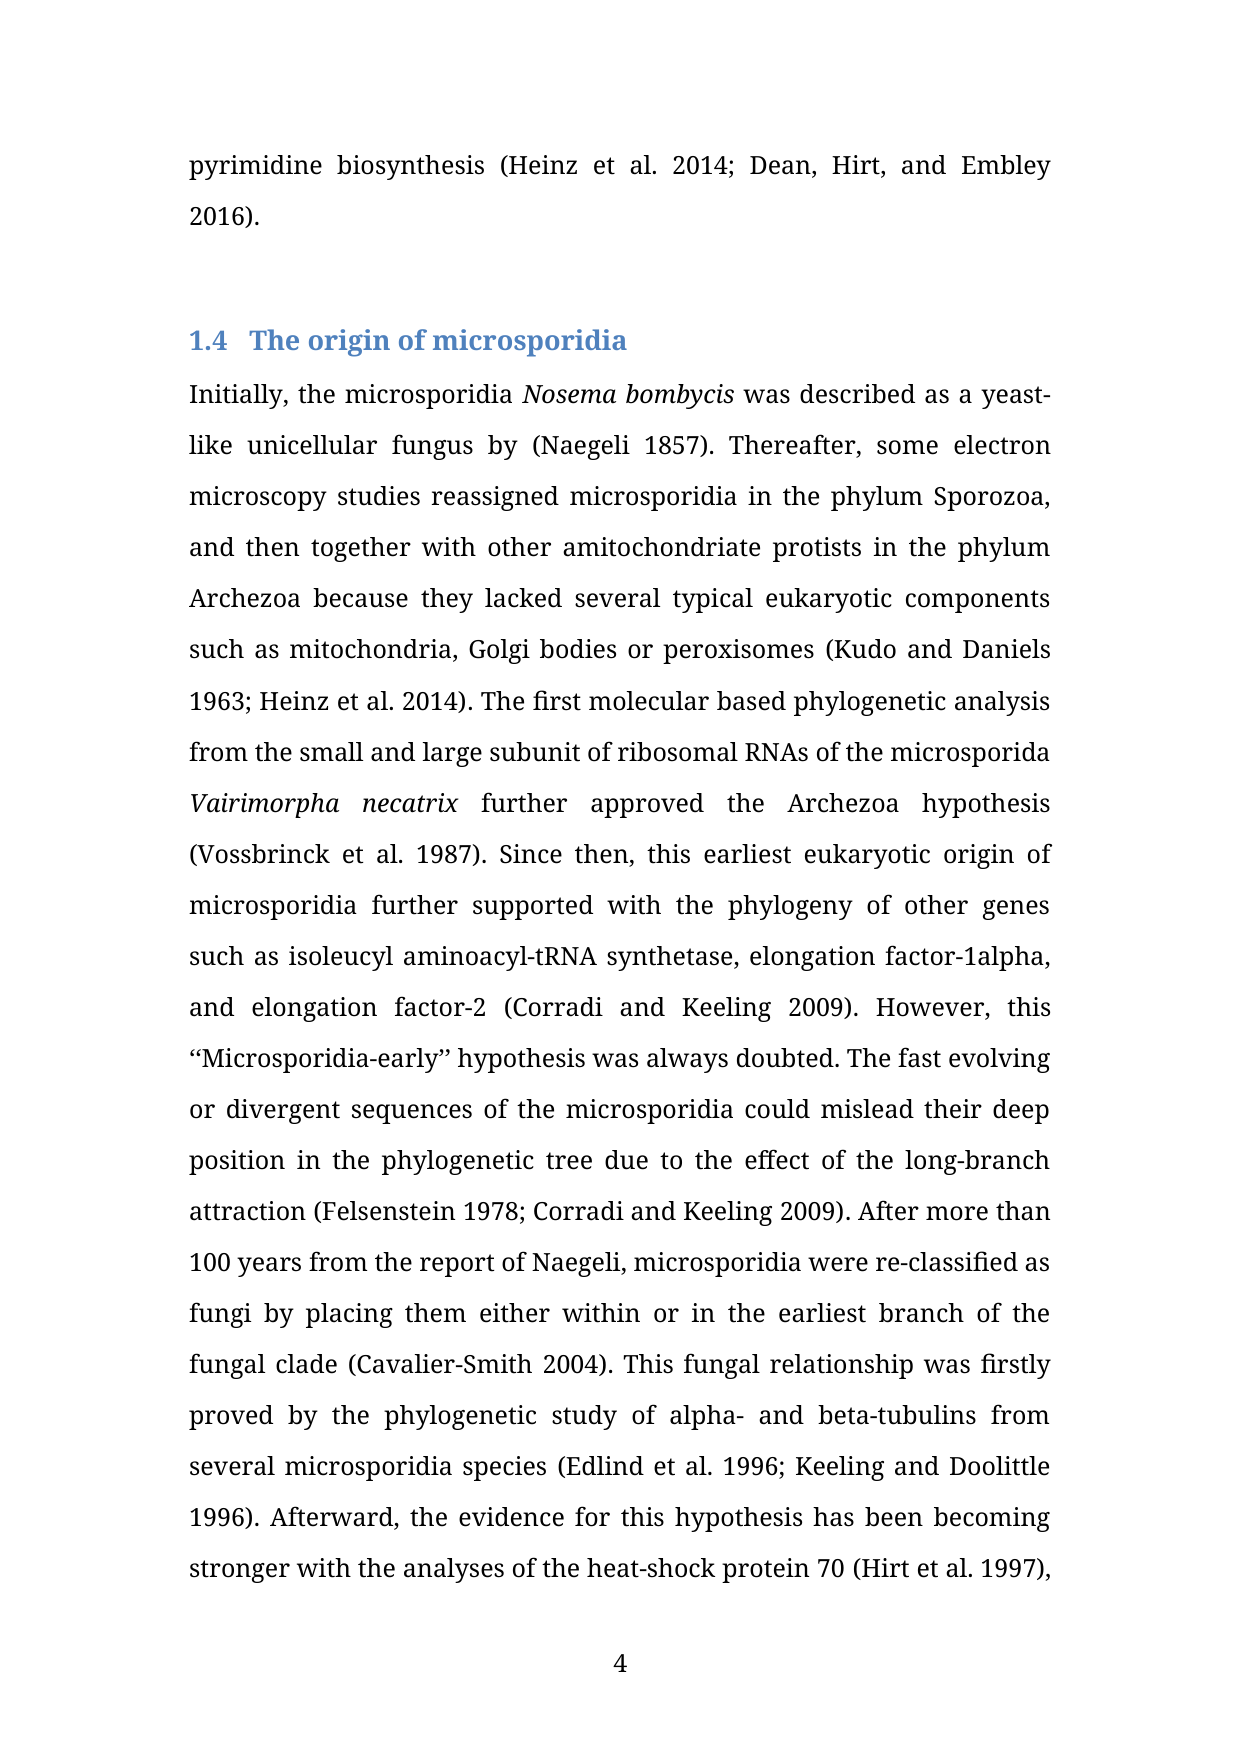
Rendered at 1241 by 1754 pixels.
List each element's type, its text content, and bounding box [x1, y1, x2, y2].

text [189, 377, 1051, 1585]
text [189, 148, 1051, 233]
subtitle The origin of microsporidia [189, 322, 1051, 358]
